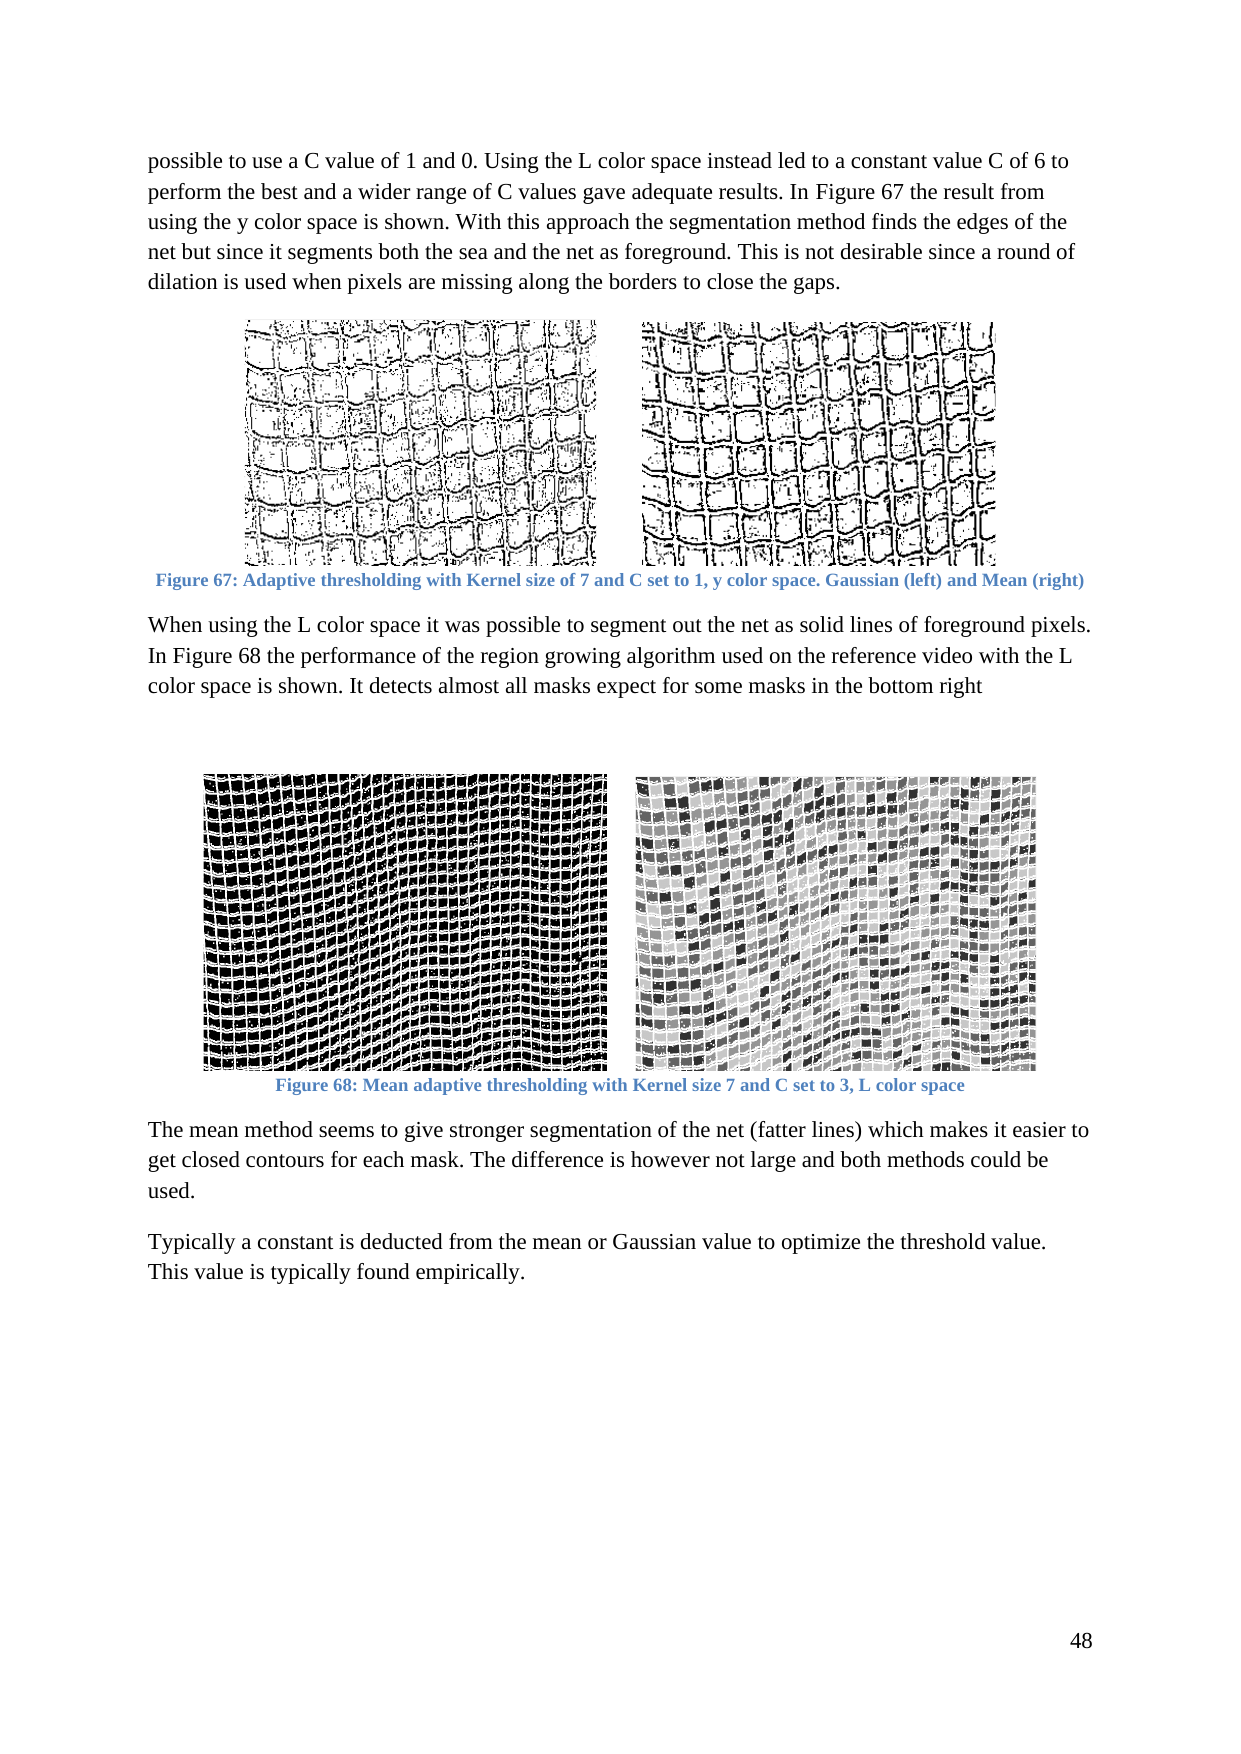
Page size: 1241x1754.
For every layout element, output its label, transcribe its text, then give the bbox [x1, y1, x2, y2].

text The mean method seems to give stronger segmentation of the net (fatter lines) which makes it easier to get closed contours for each mask. The difference is however not large and both methods could be used. [148, 1116, 1093, 1203]
picture [244, 319, 597, 566]
picture [203, 774, 607, 1071]
picture [635, 776, 1037, 1071]
text When using the L color space it was possible to segment out the net as solid lines of foreground pixels. In Figure 68 the performance of the region growing algorithm used on the reference video with the L color space is shown. It detects almost all masks expect for some masks in the bottom right [148, 612, 1093, 698]
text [148, 148, 1093, 295]
picture [642, 322, 996, 566]
text Figure 68: Mean adaptive thresholding with Kernel size 7 and C set to 3, L color space [148, 1074, 1093, 1096]
text Typically a constant is deducted from the mean or Gaussian value to optimize the threshold value. This value is typically found empirically. [148, 1228, 1093, 1284]
text Figure 67: Adaptive thresholding with Kernel size of 7 and C set to 1, y color space. Gaussian (left) and Mean (right) [148, 569, 1093, 591]
